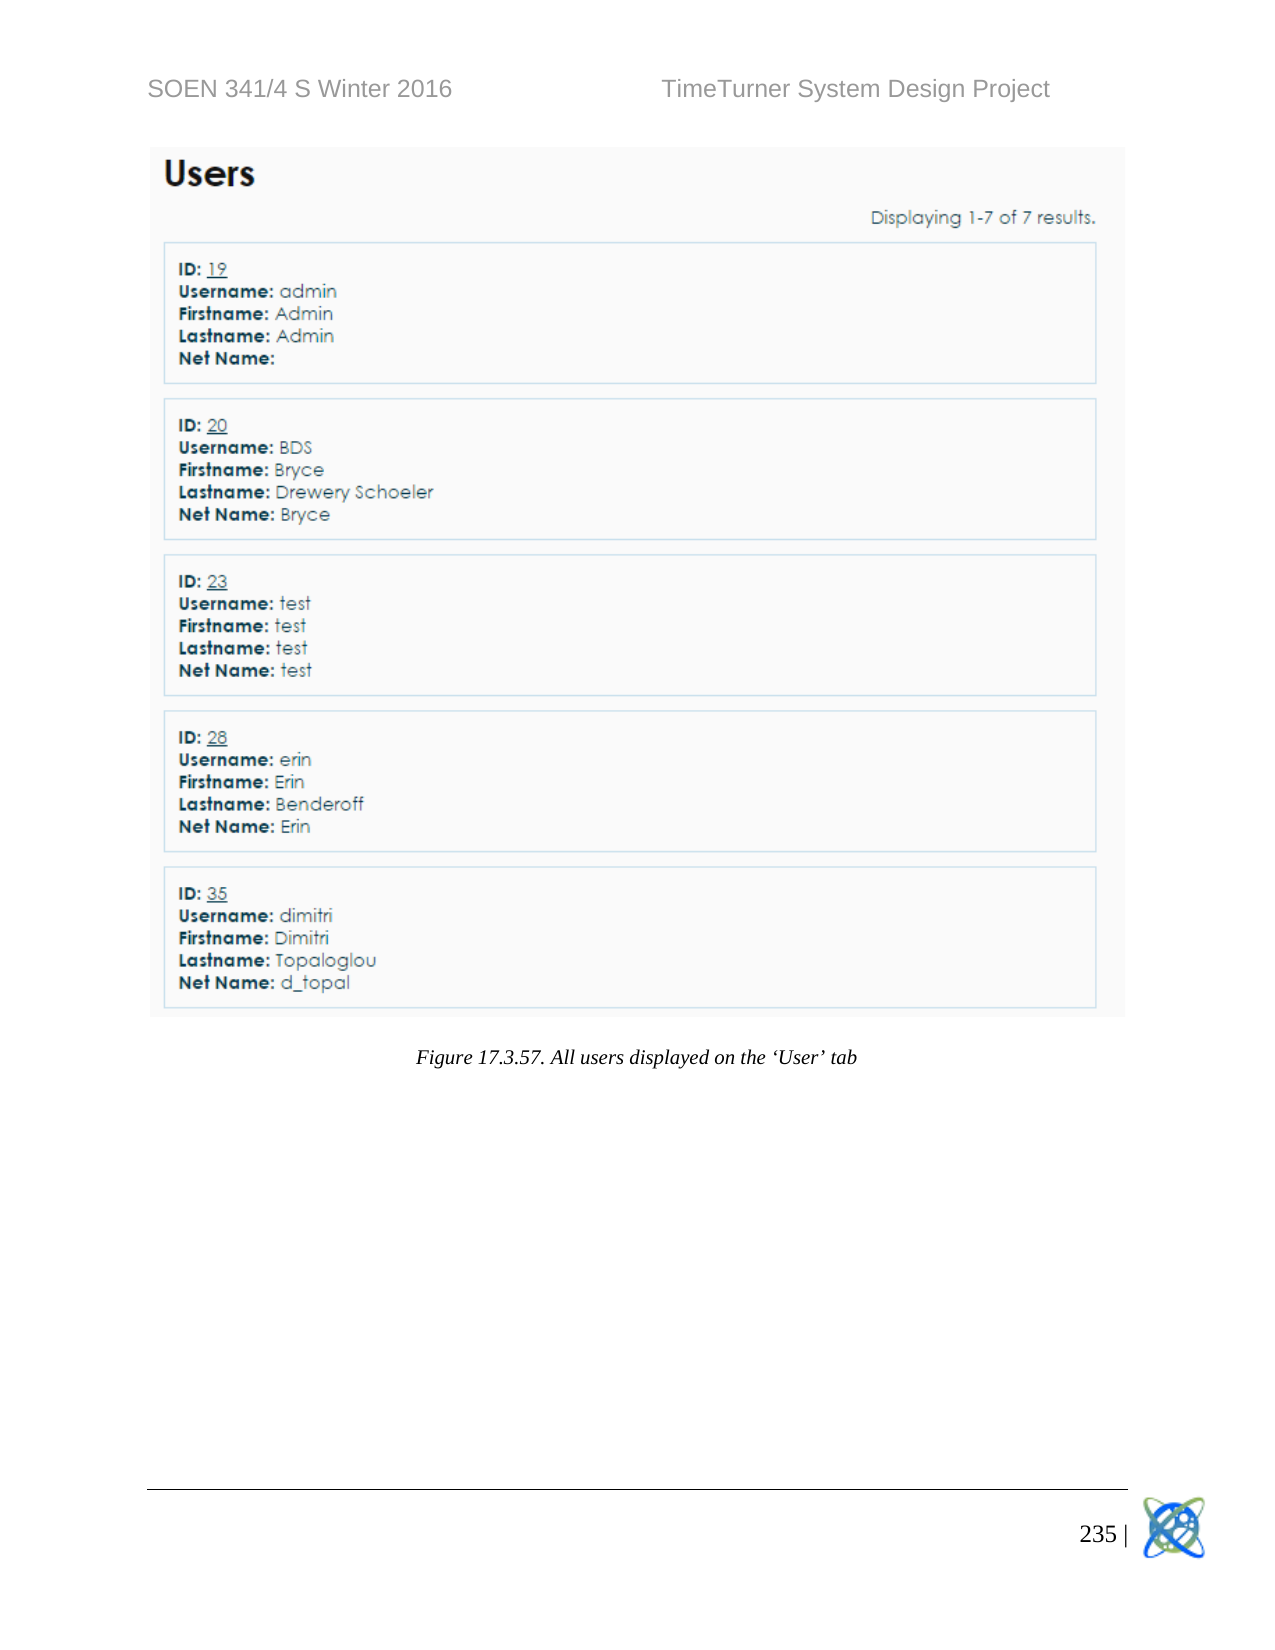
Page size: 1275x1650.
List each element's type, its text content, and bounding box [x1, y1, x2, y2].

picture [150, 147, 1125, 1017]
picture [1123, 1490, 1224, 1566]
text Figure 17.3.57. All users displayed on the ‘User’ tab [147, 1045, 1128, 1069]
